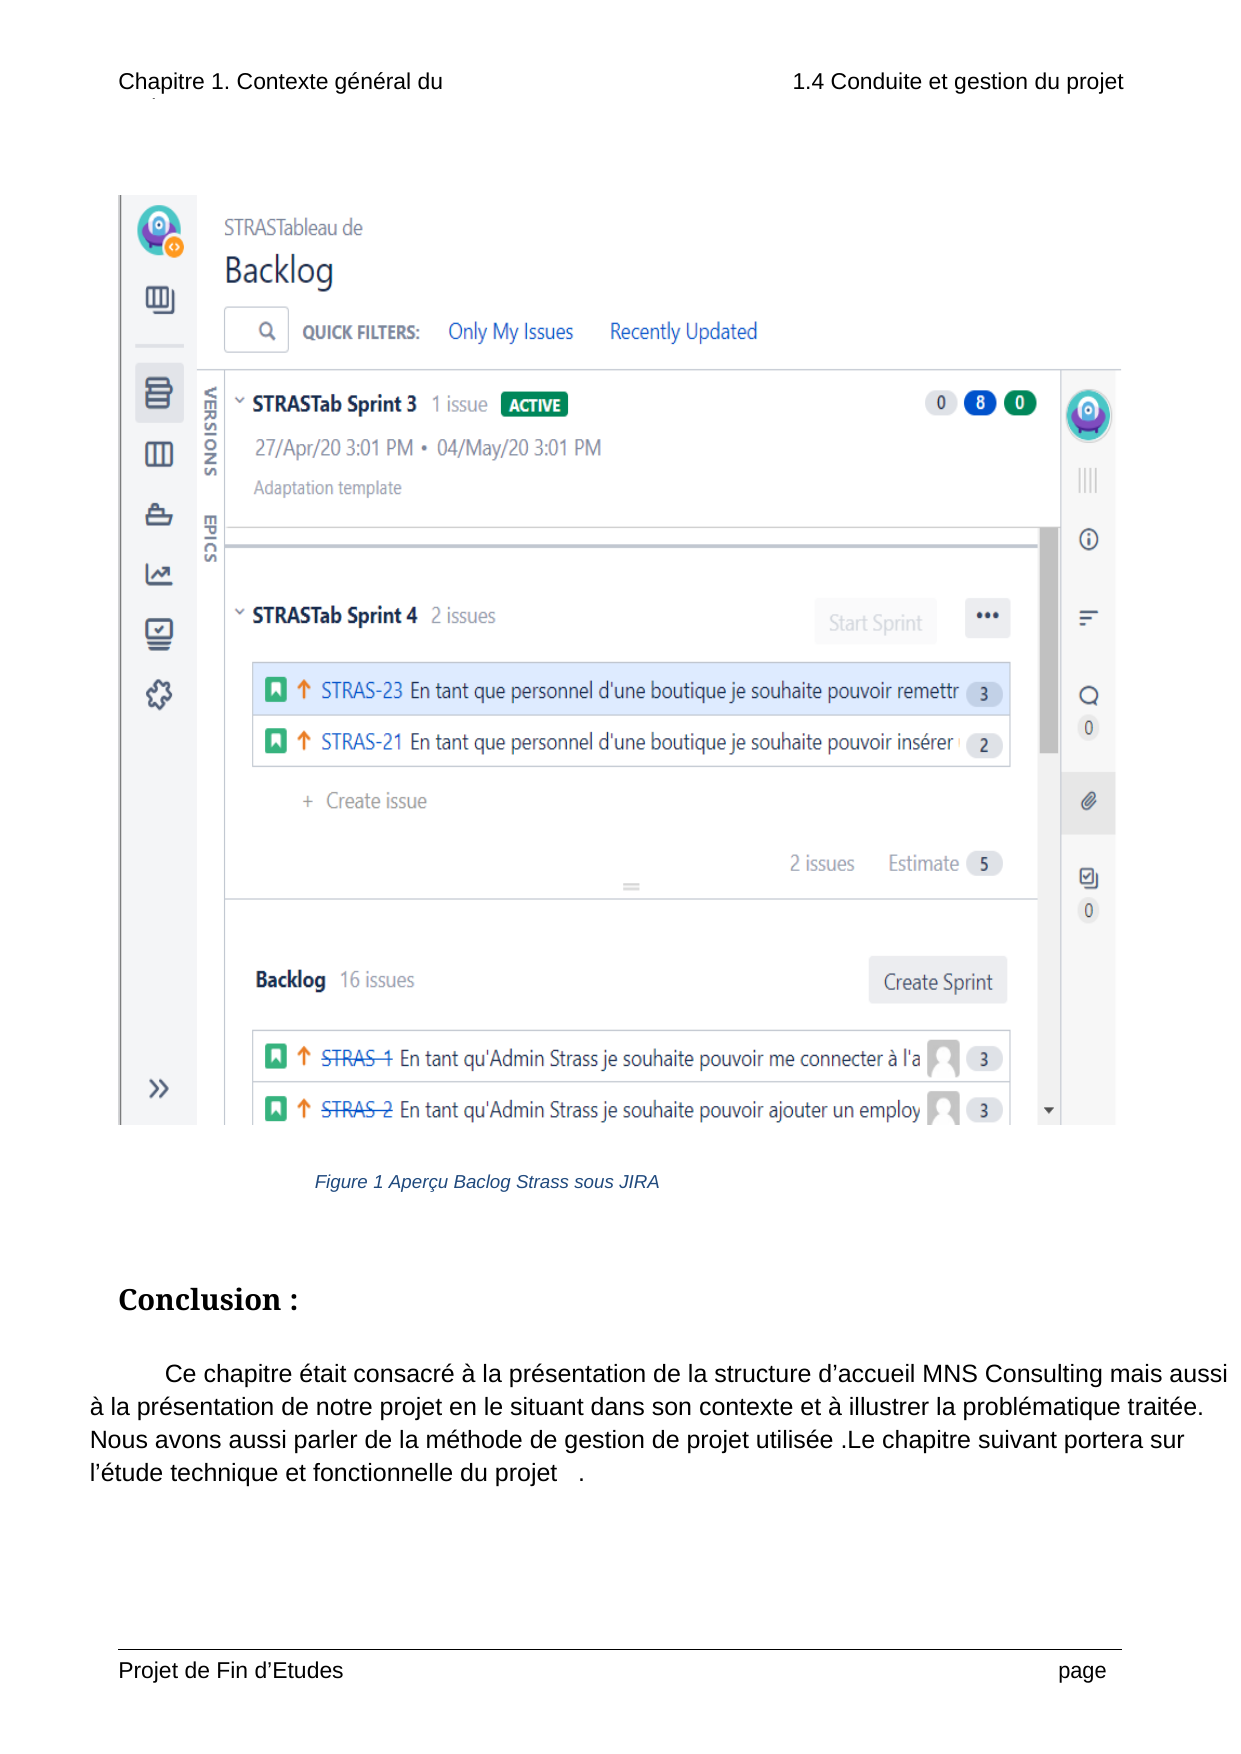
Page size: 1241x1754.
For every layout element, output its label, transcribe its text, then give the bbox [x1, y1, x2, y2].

text Figure 1 Aperçu Baclog Strass sous JIRA [14, 1171, 1240, 1193]
text Ce chapitre était consacré à la présentation de la structure d’accueil MNS Consulting mais aussi à la présentation de notre projet en le situant dans son contexte et à illustrer la problématique traitée. Nous avons aussi parler de la méthode de gestion de projet utilisée .Le chapitre suivant portera sur l’étude technique et fonctionnelle du projet . [89, 1359, 1240, 1487]
subtitle Conclusion : [118, 1279, 1240, 1319]
picture [118, 195, 1122, 1125]
